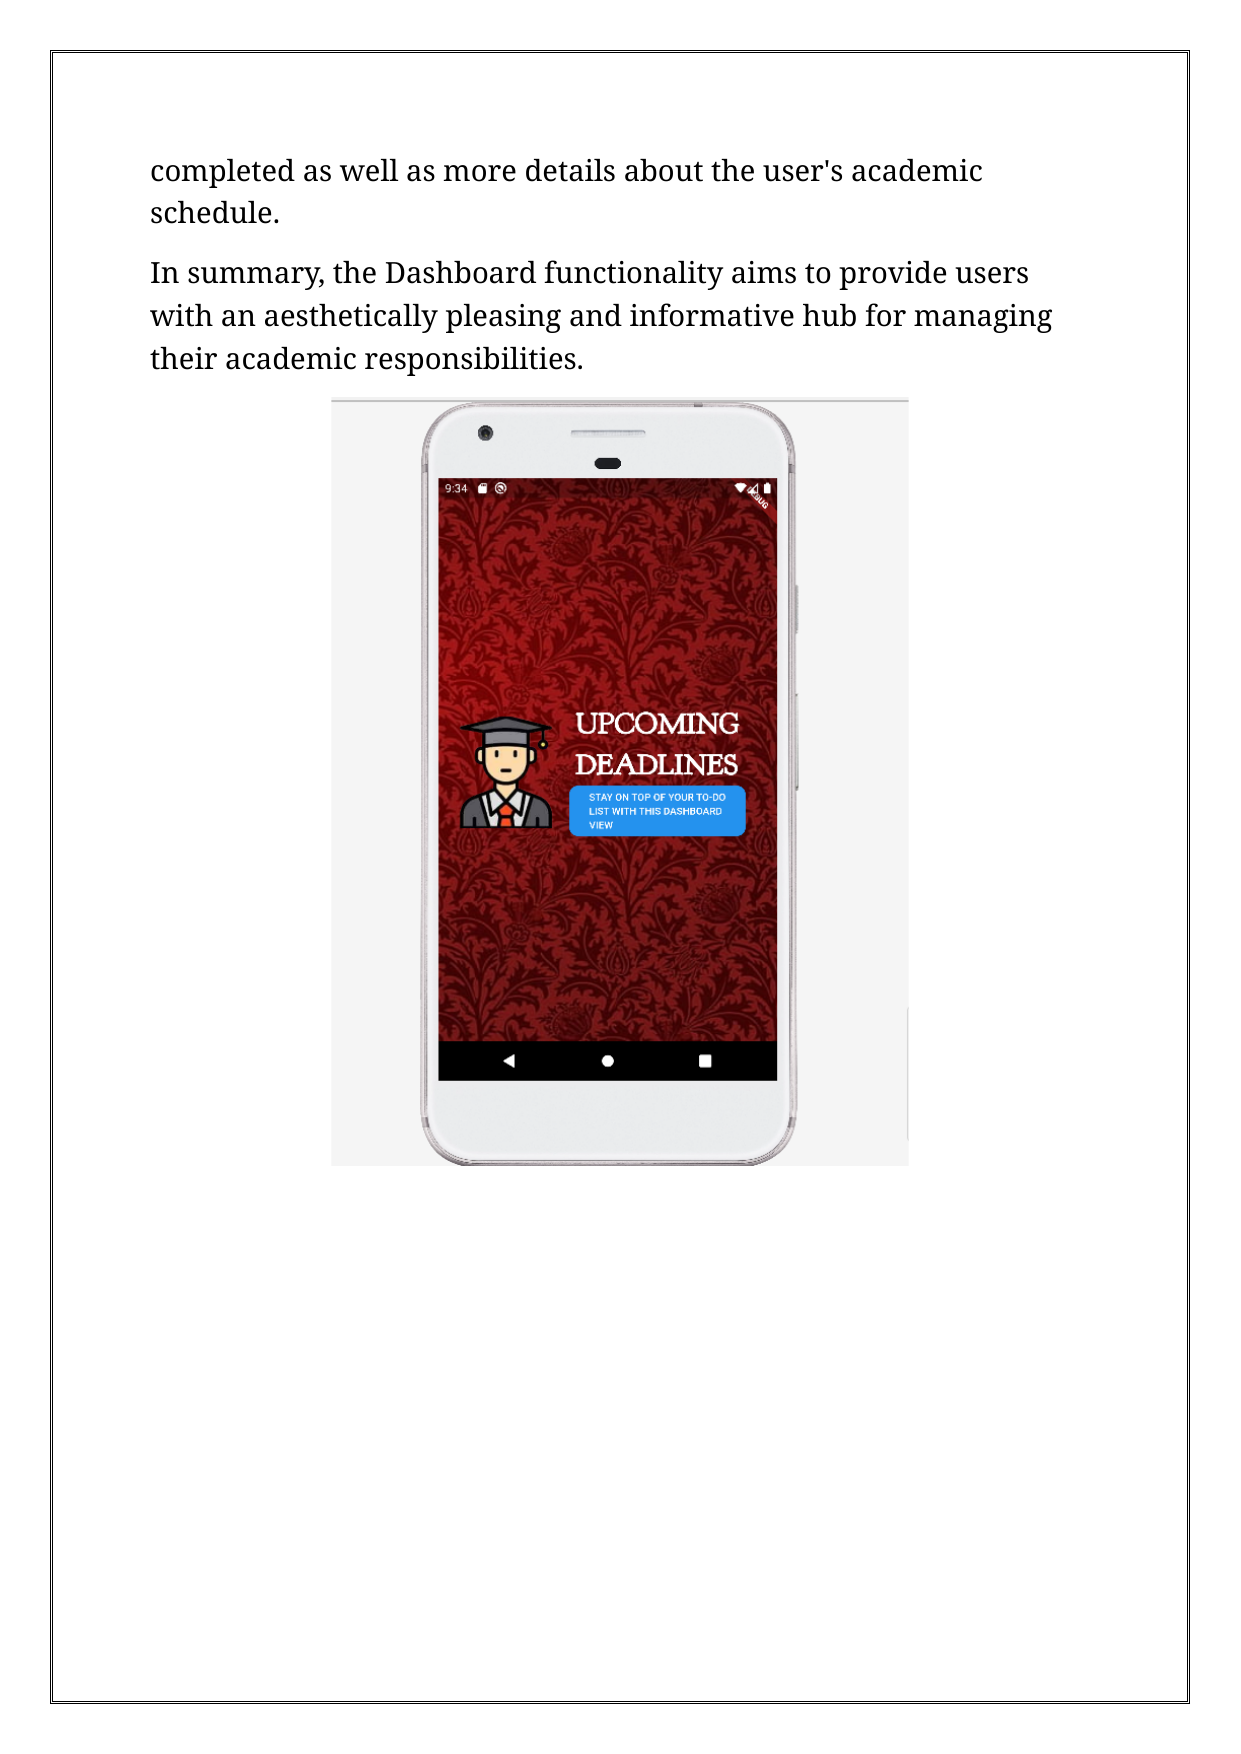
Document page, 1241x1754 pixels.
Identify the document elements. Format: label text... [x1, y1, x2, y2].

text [150, 150, 1090, 232]
picture [331, 397, 909, 1166]
text In summary, the Dashboard functionality aims to provide users with an aesthetically pleasing and informative hub for managing their academic responsibilities. [150, 252, 1090, 378]
